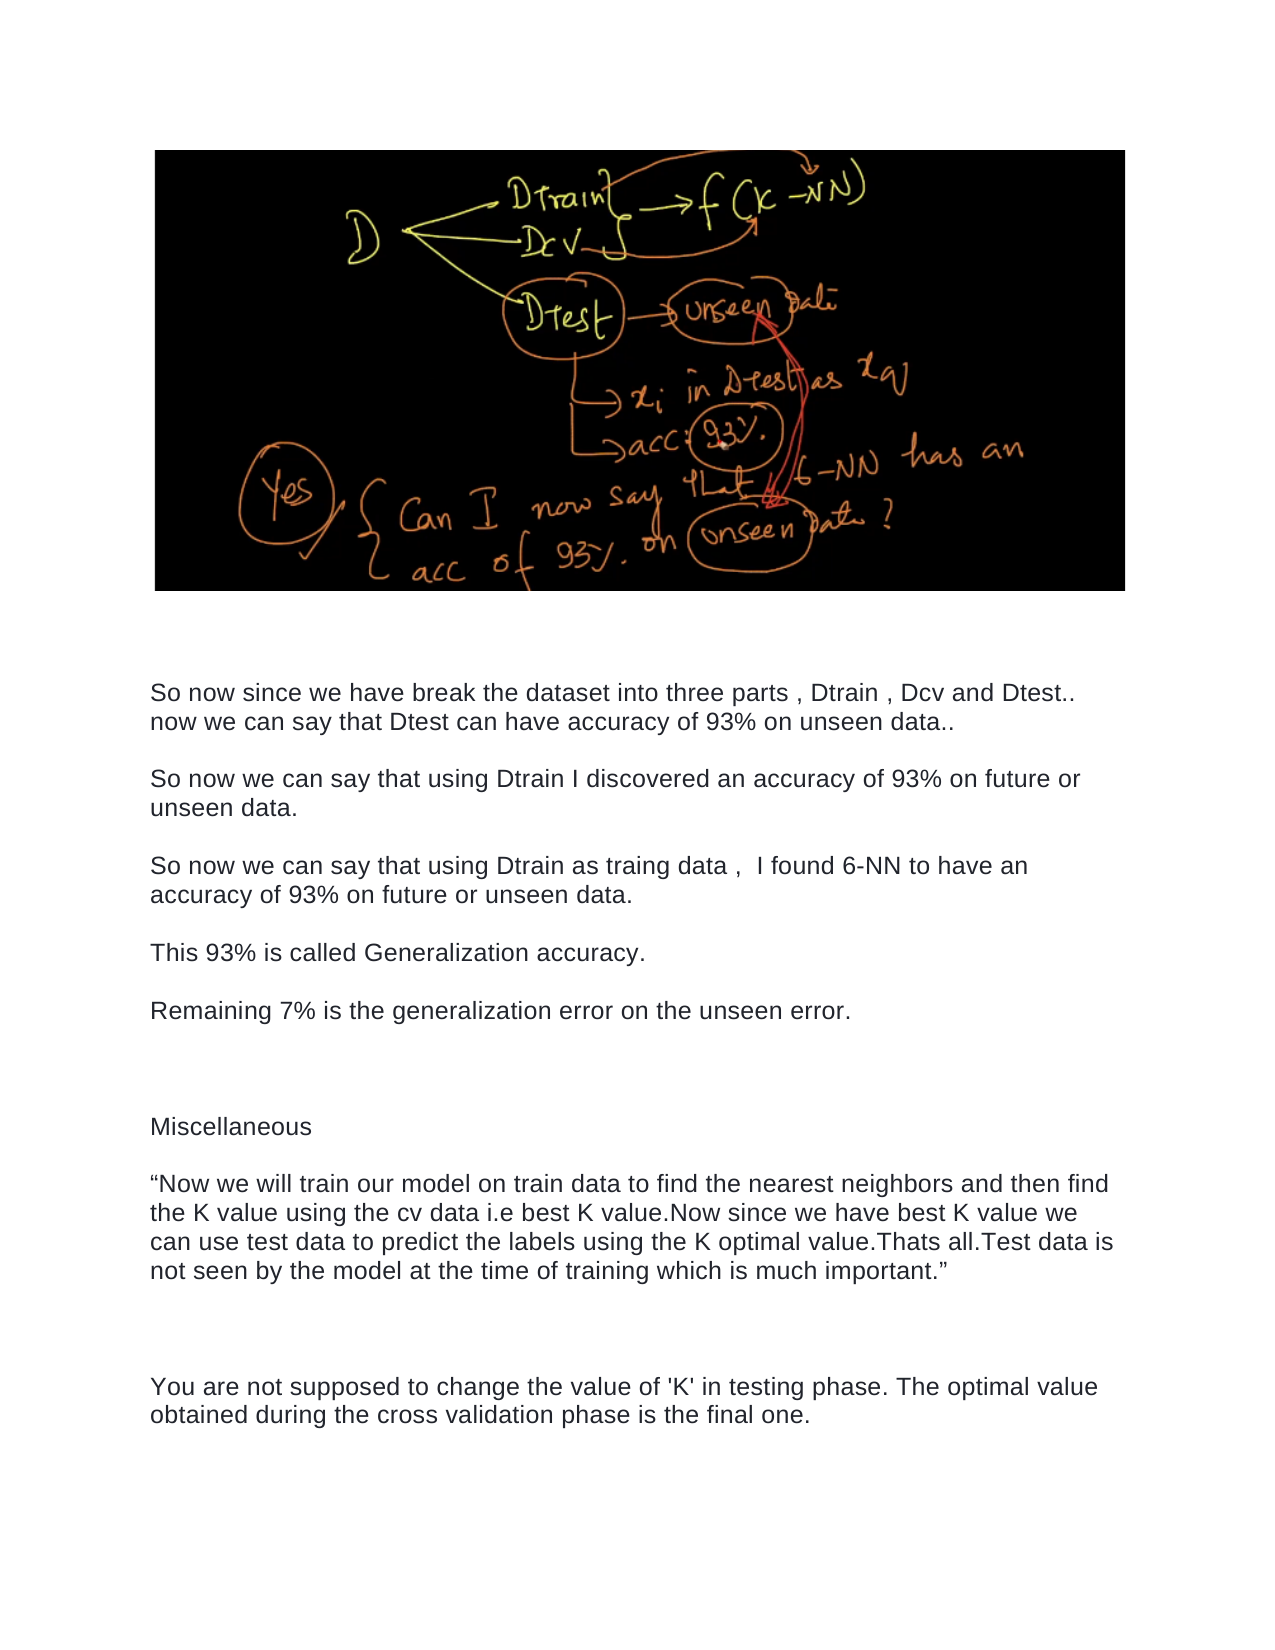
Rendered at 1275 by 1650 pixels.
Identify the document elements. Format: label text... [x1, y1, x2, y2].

text This 93% is called Generalization accuracy. [150, 938, 1125, 966]
text So now we can say that using Dtrain I discovered an accuracy of 93% on future or unseen data. [150, 764, 1125, 822]
text You are not supposed to change the value of 'K' in testing phase. The optimal value obtained during the cross validation phase is the final one. [150, 1371, 1125, 1429]
text Remaining 7% is the generalization error on the unseen error. [150, 996, 1125, 1024]
text So now since we have break the dataset into three parts , Dtrain , Dcv and Dtest.. now we can say that Dtest can have accuracy of 93% on unseen data.. [150, 678, 1125, 735]
text “Now we will train our model on train data to find the nearest neighbors and then find the K value using the cv data i.e best K value.Now since we have best K value we can use test data to predict the labels using the K optimal value.Thats all.Test data is not seen by the model at the time of training which is much important.” [150, 1169, 1125, 1284]
text So now we can say that using Dtrain as traing data , I found 6-NN to have an accuracy of 93% on future or unseen data. [150, 851, 1125, 908]
picture [150, 150, 1125, 591]
text Miscellaneous [150, 1111, 1125, 1140]
